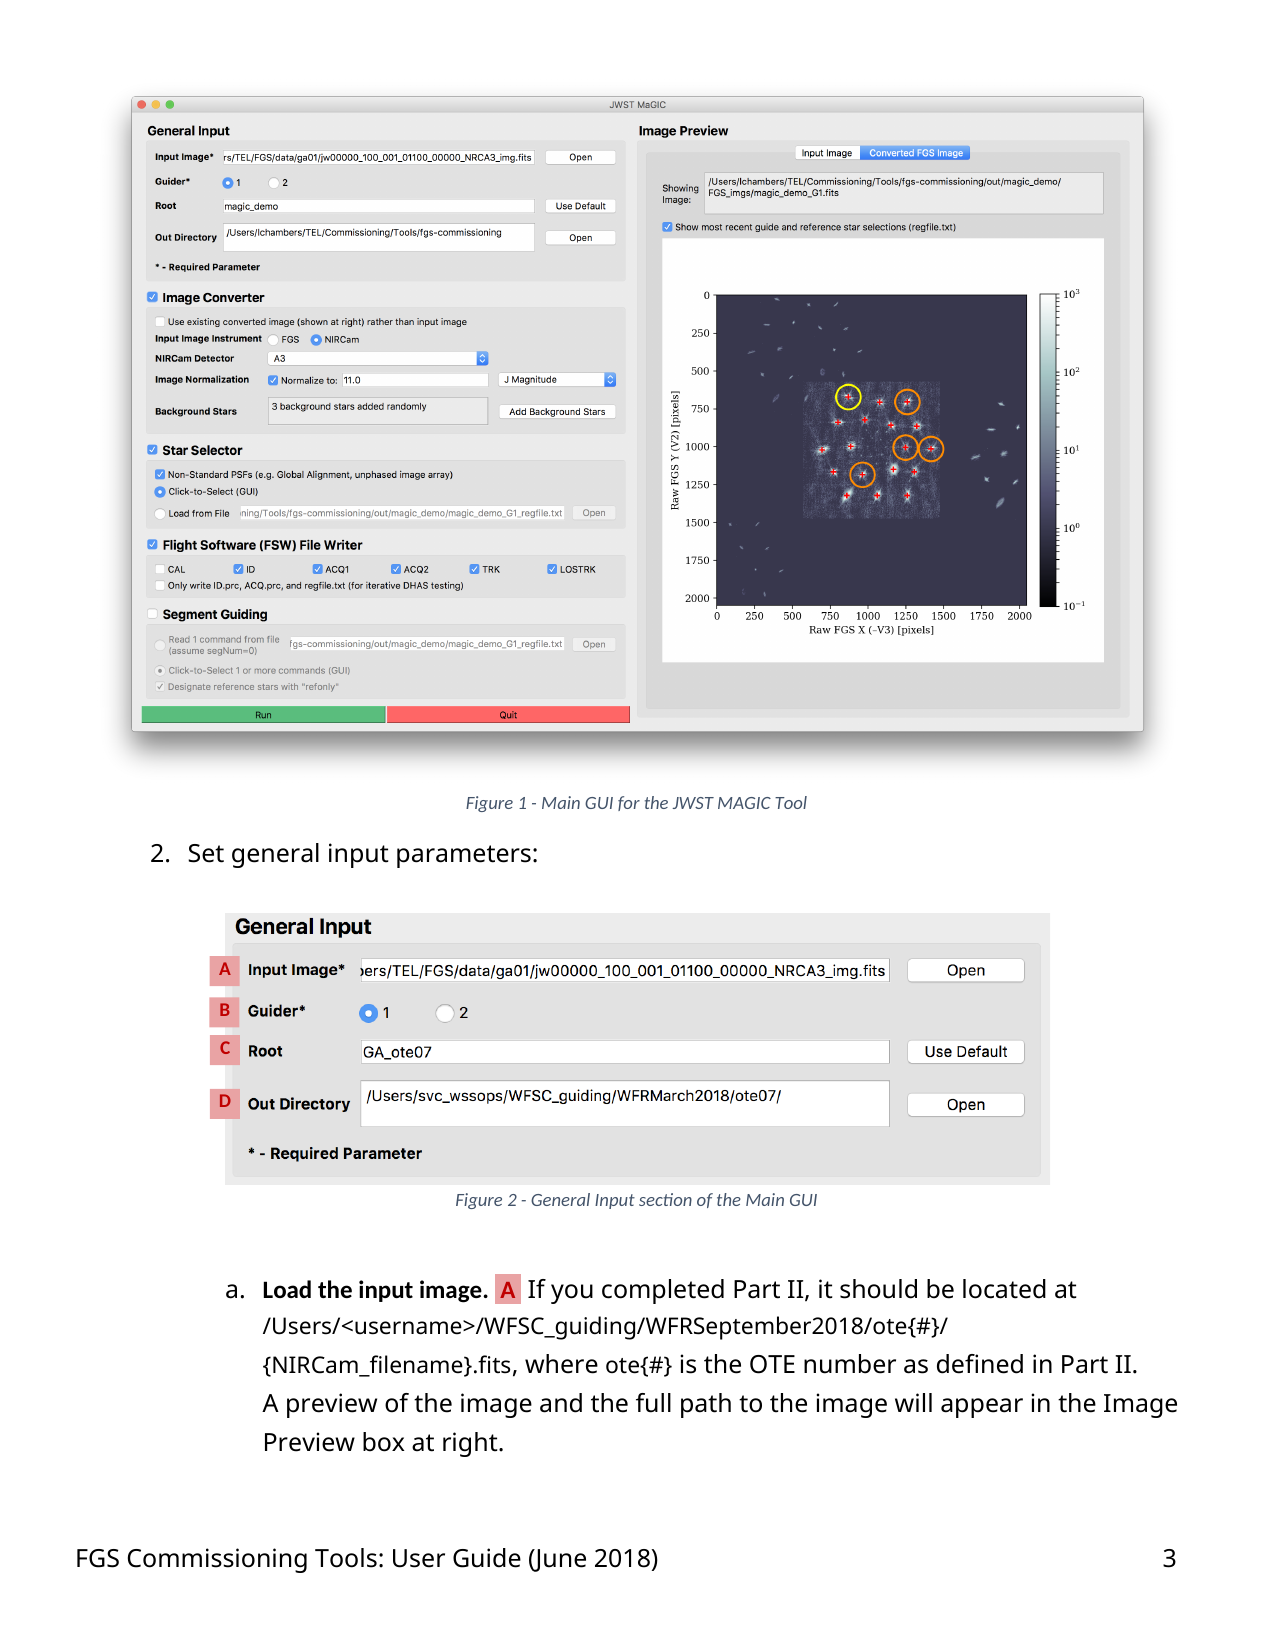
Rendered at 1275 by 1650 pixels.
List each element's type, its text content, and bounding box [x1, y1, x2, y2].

list Load the input image. A If you completed Part II, it should be located at /Users/<username>/WFSC_guiding/WFRSeptember2018/ote{#}/ [225, 1272, 1200, 1342]
list Set general input parameters: [150, 835, 1200, 869]
picture [225, 913, 1050, 1185]
text Figure 1 - Main GUI for the JWST MAGIC Tool [75, 791, 1200, 814]
list {NIRCam_filename}.fits, where ote{#} is the OTE number as defined in Part II. [262, 1346, 1200, 1380]
text Figure 2 - General Input section of the Main GUI [75, 1189, 1200, 1212]
list A preview of the image and the full path to the image will appear in the Image Preview box at right. [262, 1385, 1200, 1459]
picture [92, 75, 1183, 788]
